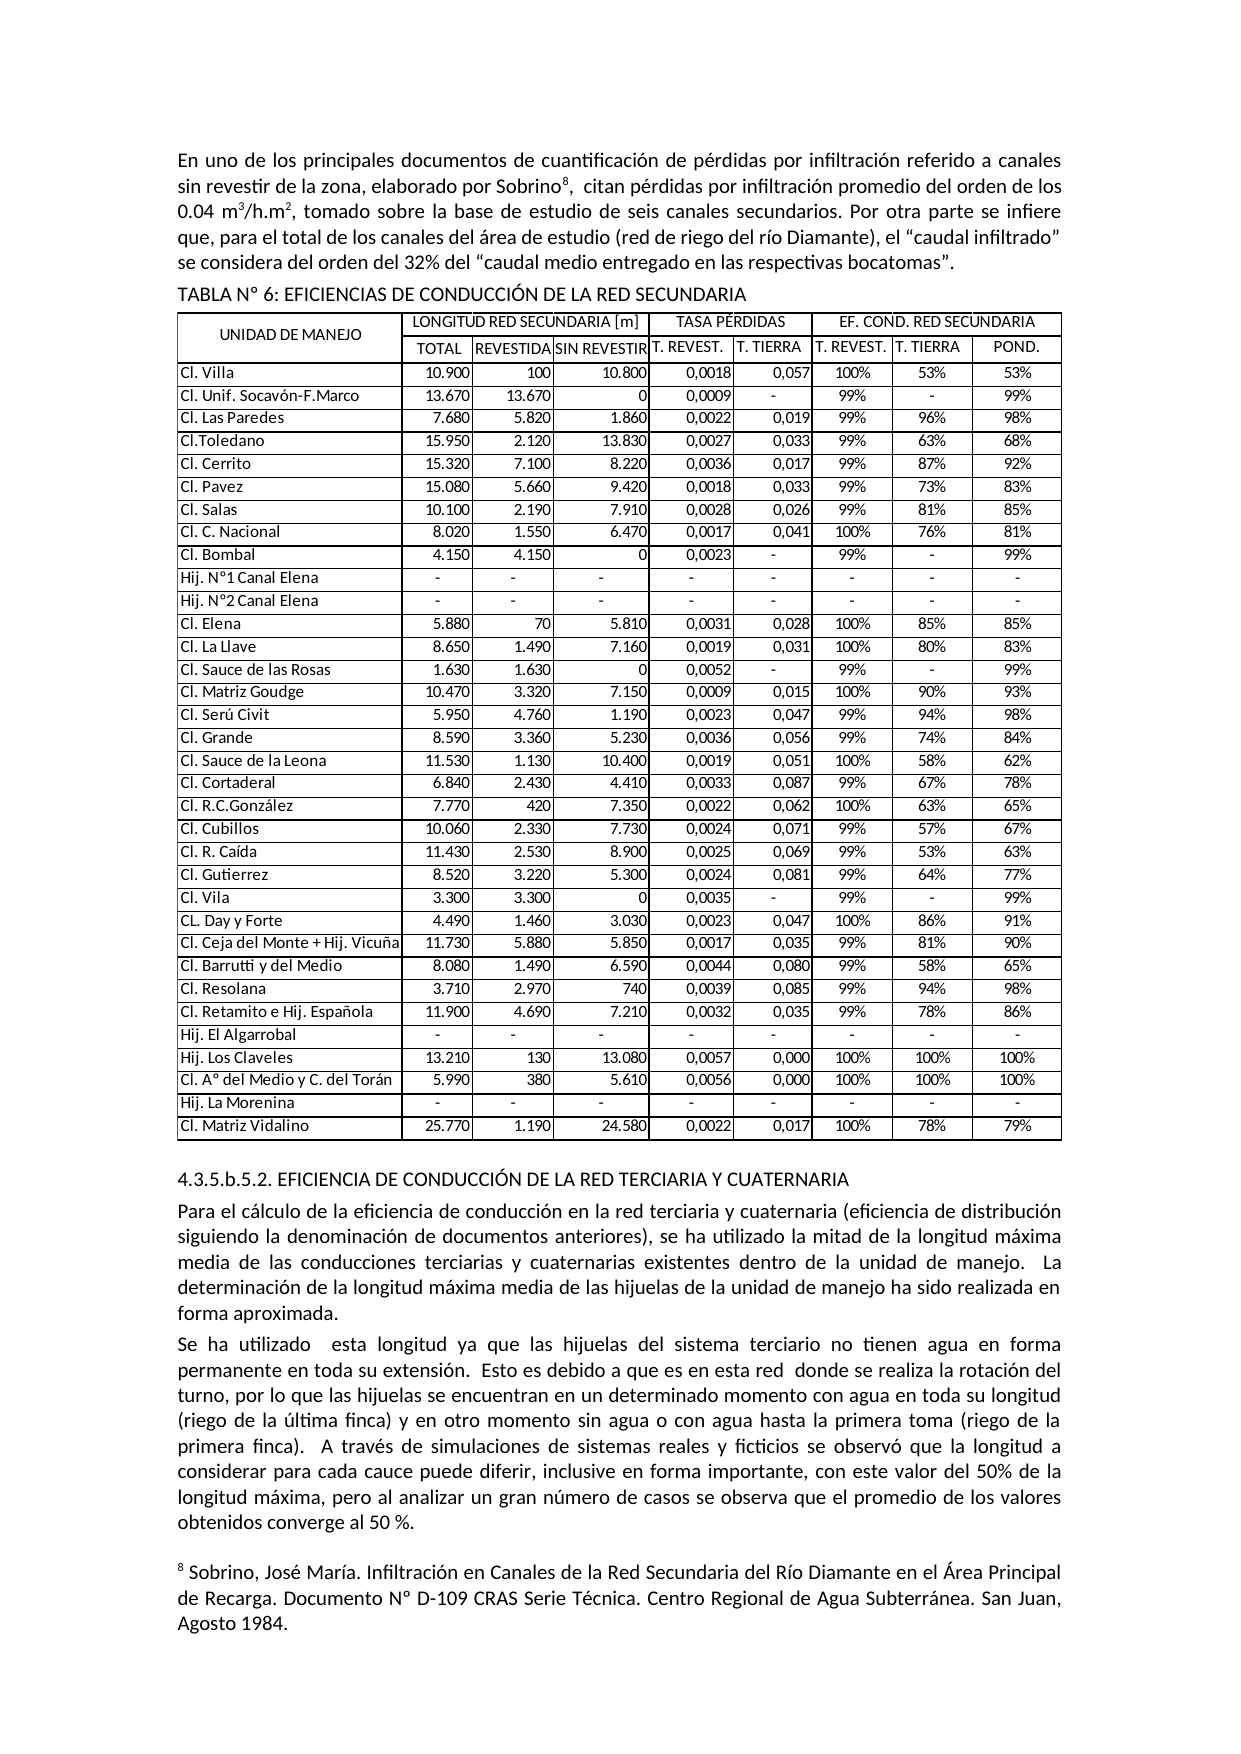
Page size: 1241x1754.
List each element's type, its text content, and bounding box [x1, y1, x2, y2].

text Se ha utilizado esta longitud ya que las hijuelas del sistema terciario no tienen agua en forma permanente en toda su extensión. Esto es debido a que es en esta red donde se realiza la rotación del turno, por lo que las hijuelas se encuentran en un determinado momento con agua en toda su longitud (riego de la última finca) y en otro momento sin agua o con agua hasta la primera toma (riego de la primera finca). A través de simulaciones de sistemas reales y ficticios se observó que la longitud a considerar para cada cauce puede diferir, inclusive en forma importante, con este valor del 50% de la longitud máxima, pero al analizar un gran número de casos se observa que el promedio de los valores obtenidos converge al 50 %. [177, 1331, 1063, 1535]
text TABLA Nº 6: EFICIENCIAS DE CONDUCCIÓN DE LA RED SECUNDARIA [177, 281, 1063, 306]
text En uno de los principales documentos de cuantificación de pérdidas por infiltración referido a canales sin revestir de la zona, elaborado por Sobrino, citan pérdidas por infiltración promedio del orden de los 0.04 m3/h.m2, tomado sobre la base de estudio de seis canales secundarios. Por otra parte se infiere que, para el total de los canales del área de estudio (red de riego del río Diamante), el “caudal infiltrado” se considera del orden del 32% del “caudal medio entregado en las respectivas bocatomas”. [177, 148, 1063, 275]
text 4.3.5.b.5.2. EFICIENCIA DE CONDUCCIÓN DE LA RED TERCIARIA Y CUATERNARIA [177, 1166, 1063, 1192]
text Para el cálculo de la eficiencia de conducción en la red terciaria y cuaternaria (eficiencia de distribución siguiendo la denominación de documentos anteriores), se ha utilizado la mitad de la longitud máxima media de las conducciones terciarias y cuaternarias existentes dentro de la unidad de manejo. La determinación de la longitud máxima media de las hijuelas de la unidad de manejo ha sido realizada en forma aproximada. [177, 1198, 1063, 1325]
